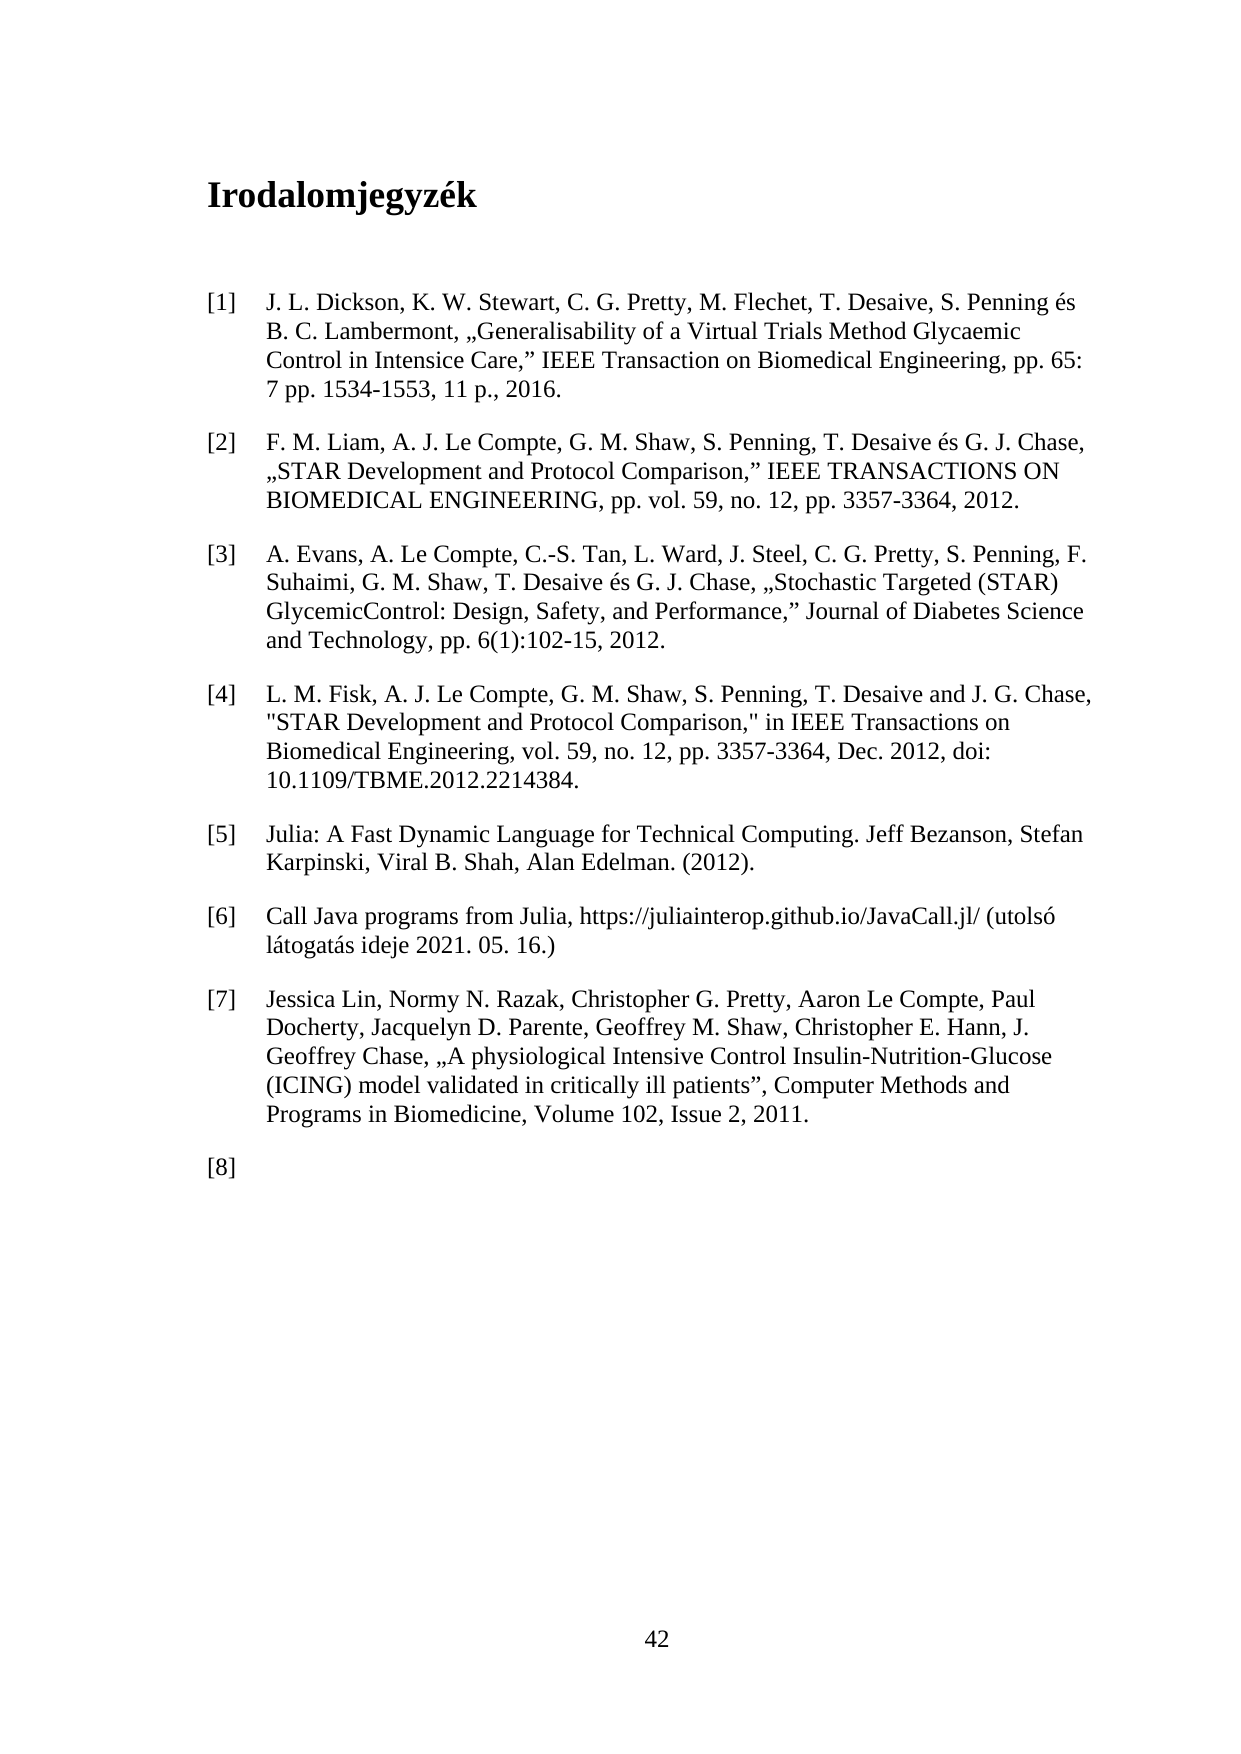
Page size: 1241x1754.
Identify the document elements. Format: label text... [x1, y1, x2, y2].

text L. M. Fisk, A. J. Le Compte, G. M. Shaw, S. Penning, T. Desaive and J. G. Chase, "STAR Development and Protocol Comparison," in IEEE Transactions on Biomedical Engineering, vol. 59, no. 12, pp. 3357-3364, Dec. 2012, doi: 10.1109/TBME.2012.2214384. [207, 679, 1092, 794]
text J. L. Dickson, K. W. Stewart, C. G. Pretty, M. Flechet, T. Desaive, S. Penning és B. C. Lambermont, „Generalisability of a Virtual Trials Method Glycaemic Control in Intensice Care,” IEEE Transaction on Biomedical Engineering, pp. 65: 7 pp. 1534-1553, 11 p., 2016. [207, 287, 1092, 402]
text A. Evans, A. Le Compte, C.-S. Tan, L. Ward, J. Steel, C. G. Pretty, S. Penning, F. Suhaimi, G. M. Shaw, T. Desaive és G. J. Chase, „Stochastic Targeted (STAR) GlycemicControl: Design, Safety, and Performance,” Journal of Diabetes Science and Technology, pp. 6(1):102-15, 2012. [207, 539, 1092, 654]
text Call Java programs from Julia, https://juliainterop.github.io/JavaCall.jl/ (utolsó látogatás ideje 2021. 05. 16.) [207, 901, 1092, 959]
text Jessica Lin, Normy N. Razak, Christopher G. Pretty, Aaron Le Compte, Paul Docherty, Jacquelyn D. Parente, Geoffrey M. Shaw, Christopher E. Hann, J. Geoffrey Chase, „A physiological Intensive Control Insulin-Nutrition-Glucose (ICING) model validated in critically ill patients”, Computer Methods and Programs in Biomedicine, Volume 102, Issue 2, 2011. [207, 984, 1092, 1127]
text Julia: A Fast Dynamic Language for Technical Computing. Jeff Bezanson, Stefan Karpinski, Viral B. Shah, Alan Edelman. (2012). [207, 819, 1092, 876]
text F. M. Liam, A. J. Le Compte, G. M. Shaw, S. Penning, T. Desaive és G. J. Chase, „STAR Development and Protocol Comparison,” IEEE TRANSACTIONS ON BIOMEDICAL ENGINEERING, pp. vol. 59, no. 12, pp. 3357-3364, 2012. [207, 427, 1092, 514]
text Irodalomjegyzék [207, 173, 1092, 216]
